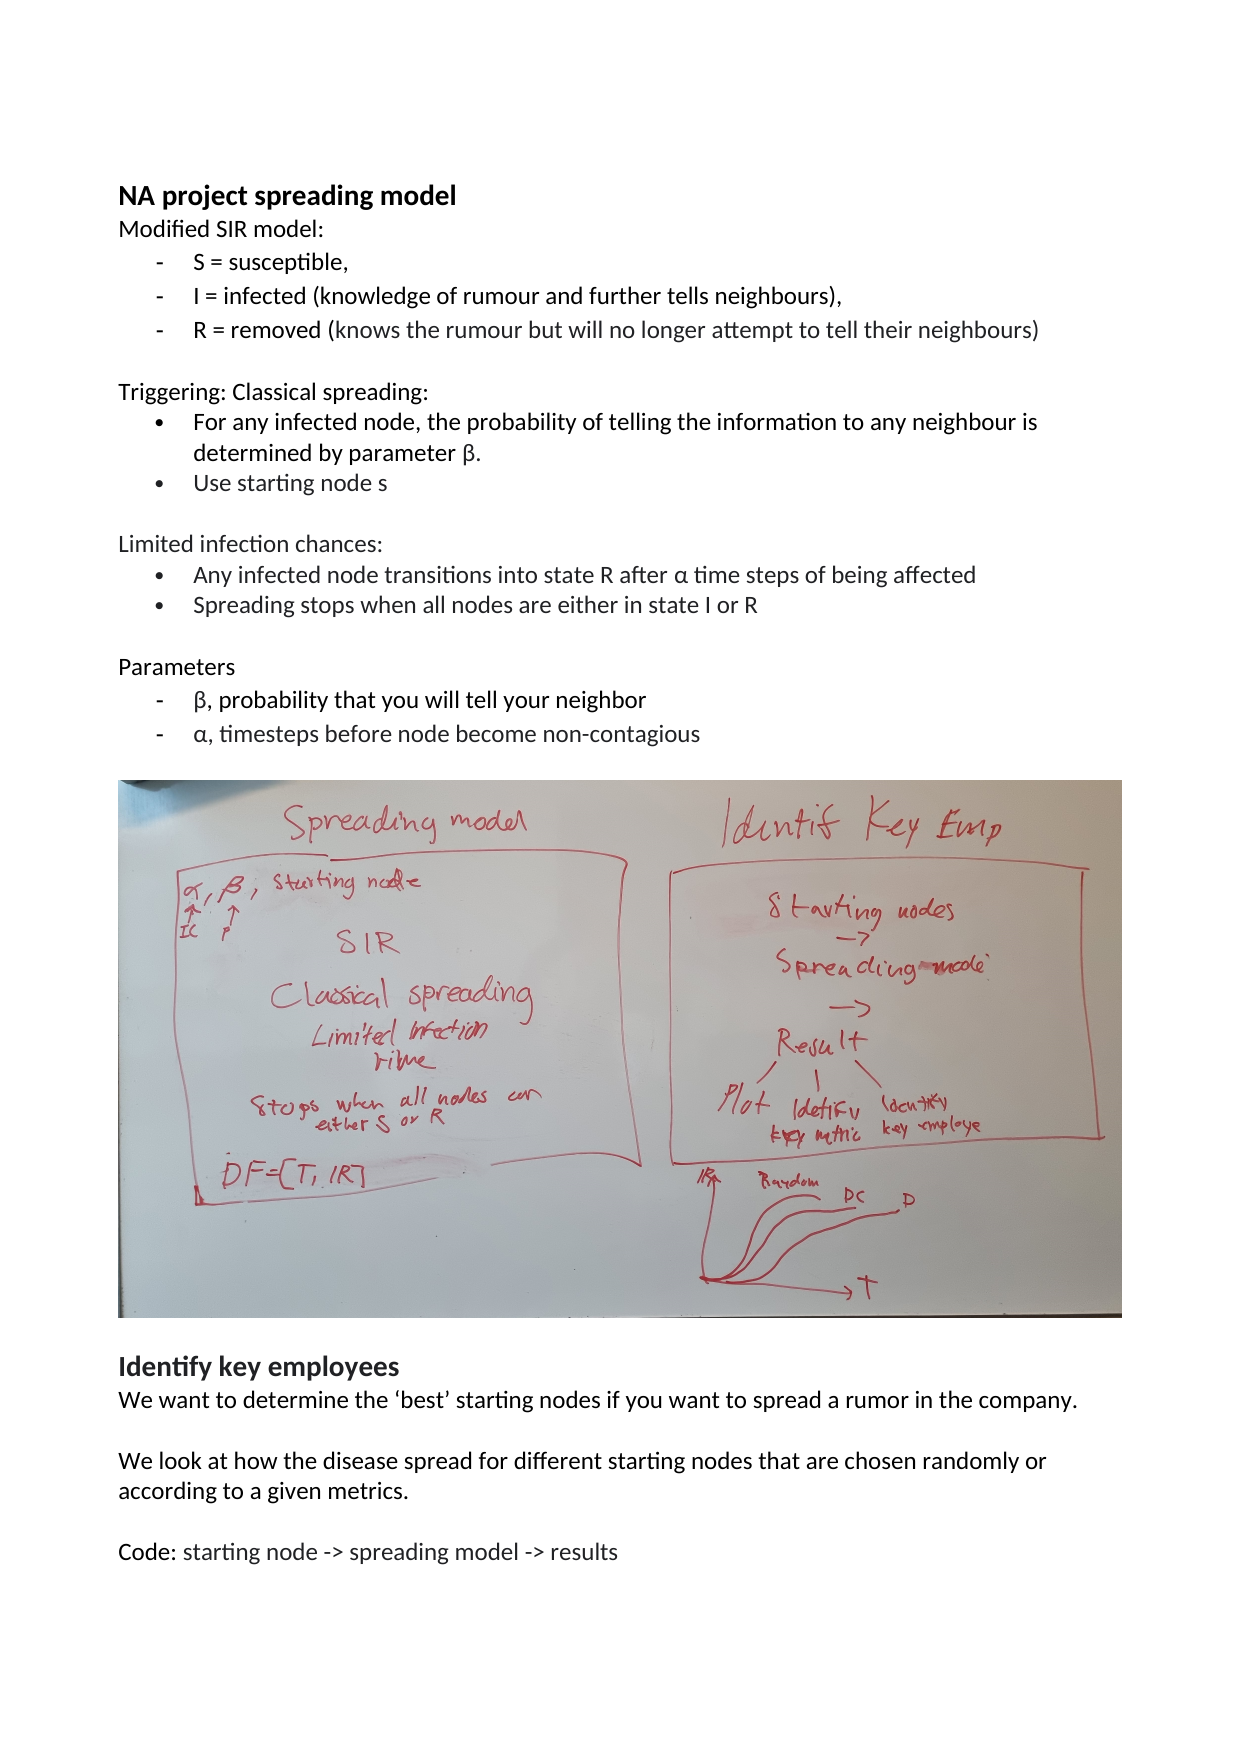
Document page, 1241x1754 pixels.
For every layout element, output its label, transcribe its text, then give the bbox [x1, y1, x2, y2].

list For any infected node, the probability of telling the information to any neighbour is determined by parameter β. [156, 407, 1122, 468]
text Limited infection chances: [118, 529, 1122, 559]
text Code: starting node -> spreading model -> results [118, 1536, 1122, 1567]
picture [118, 780, 1122, 1318]
list Use starting node s [156, 468, 1122, 498]
list S = susceptible, [156, 243, 1122, 277]
list β, probability that you will tell your neighbor [156, 681, 1122, 715]
text Parameters [118, 651, 1122, 681]
text We look at how the disease spread for different starting nodes that are chosen randomly or according to a given metrics. [118, 1445, 1122, 1506]
list R = removed (knows the rumour but will no longer attempt to tell their neighbours) [156, 311, 1122, 346]
list Any infected node transitions into state R after α time steps of being affected [156, 559, 1122, 590]
list I = infected (knowledge of rumour and further tells neighbours), [156, 277, 1122, 311]
text Modified SIR model: [118, 213, 1122, 243]
list α, timesteps before node become non-contagious [156, 715, 1122, 749]
text Triggering: Classical spreading: [118, 376, 1122, 407]
list Spreading stops when all nodes are either in state I or R [156, 590, 1122, 620]
text We want to determine the ‘best’ starting nodes if you want to spread a rumor in the company. [118, 1384, 1122, 1414]
text NA project spreading model [118, 177, 1122, 213]
text Identify key employees [118, 1348, 1122, 1384]
